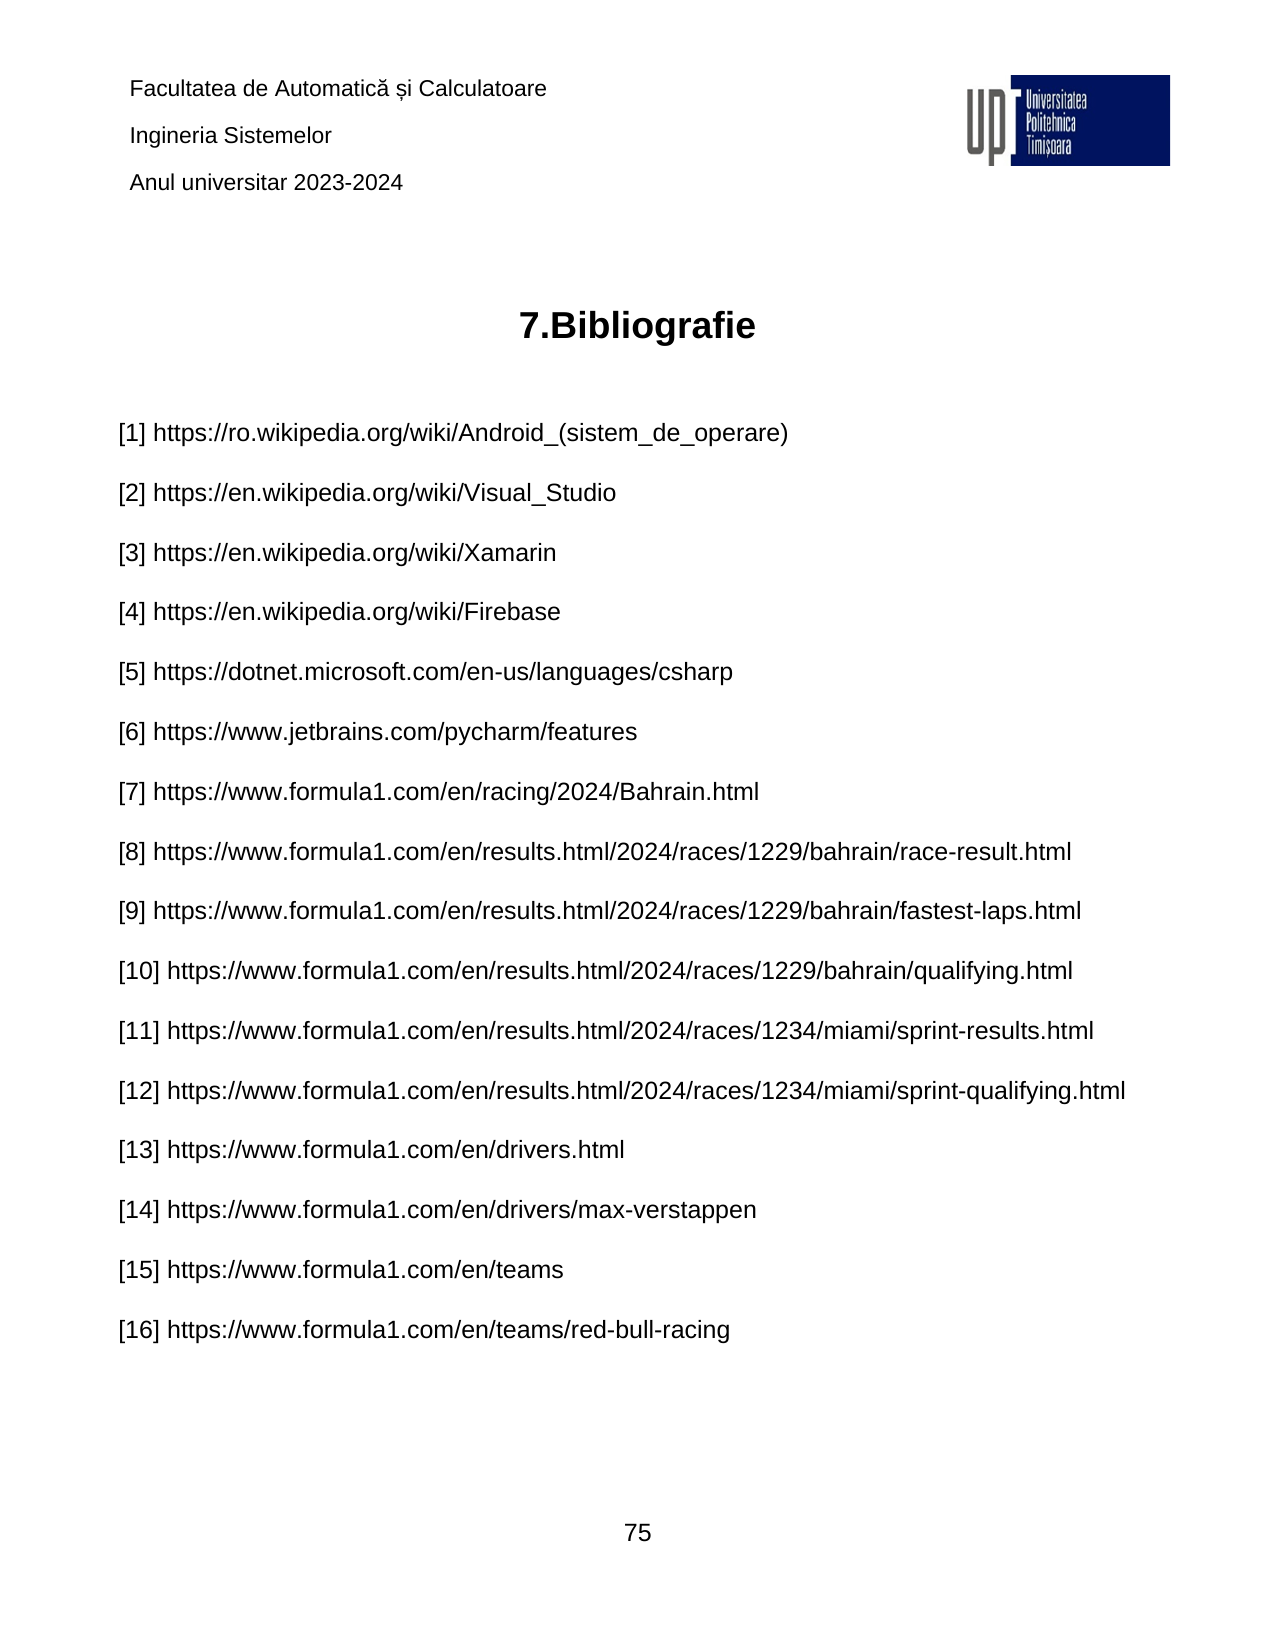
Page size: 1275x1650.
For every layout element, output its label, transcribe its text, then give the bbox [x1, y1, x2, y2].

subtitle 7.Bibliografie [118, 303, 1157, 346]
text [10] https://www.formula1.com/en/results.html/2024/races/1229/bahrain/qualifying.html [118, 956, 1157, 985]
text [6] https://www.jetbrains.com/pycharm/features [118, 717, 1157, 746]
text [13] https://www.formula1.com/en/drivers.html [118, 1135, 1157, 1164]
text [9] https://www.formula1.com/en/results.html/2024/races/1229/bahrain/fastest-laps.html [118, 896, 1157, 925]
text [4] https://en.wikipedia.org/wiki/Firebase [118, 597, 1157, 626]
text [11] https://www.formula1.com/en/results.html/2024/races/1234/miami/sprint-results.html [118, 1016, 1157, 1044]
text [3] https://en.wikipedia.org/wiki/Xamarin [118, 537, 1157, 566]
text [16] https://www.formula1.com/en/teams/red-bull-racing [118, 1315, 1157, 1343]
picture [967, 75, 1171, 166]
text [15] https://www.formula1.com/en/teams [118, 1255, 1157, 1284]
text [2] https://en.wikipedia.org/wiki/Visual_Studio [118, 478, 1157, 506]
text [7] https://www.formula1.com/en/racing/2024/Bahrain.html [118, 777, 1157, 805]
text [14] https://www.formula1.com/en/drivers/max-verstappen [118, 1195, 1157, 1224]
text [1] https://ro.wikipedia.org/wiki/Android_(sistem_de_operare) [118, 418, 1157, 447]
text [5] https://dotnet.microsoft.com/en-us/languages/csharp [118, 657, 1157, 686]
text [12] https://www.formula1.com/en/results.html/2024/races/1234/miami/sprint-qualifying.html [118, 1076, 1157, 1104]
text [8] https://www.formula1.com/en/results.html/2024/races/1229/bahrain/race-result.html [118, 836, 1157, 865]
